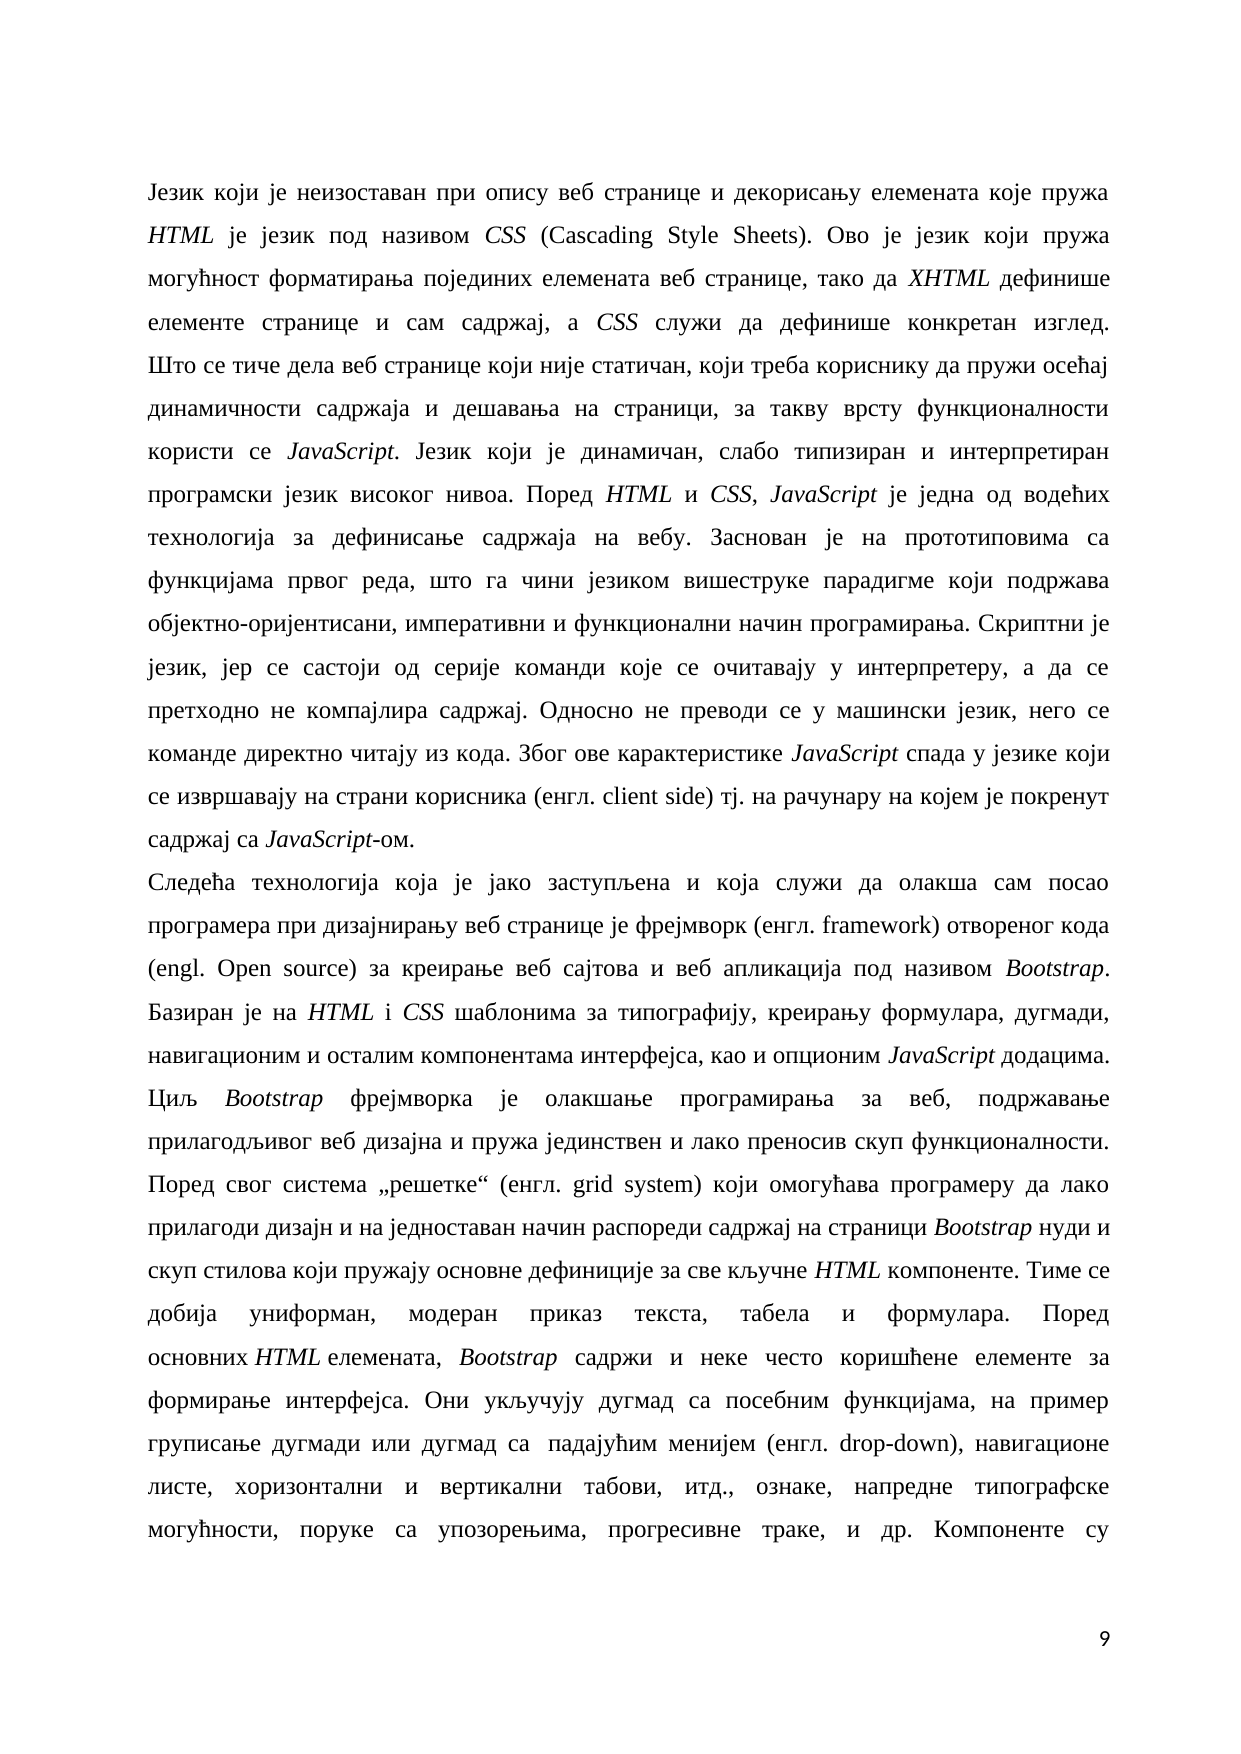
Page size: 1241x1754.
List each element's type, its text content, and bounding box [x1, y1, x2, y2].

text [148, 867, 1110, 1543]
text Језик који је неизоставан при опису веб странице и декорисању елемената које пружа HTML је језик под називом CSS (Cascading Style Sheets). Ово је језик који пружа могућност форматирања појединих елемената веб странице, тако да XHTML дефинише елементе странице и сам садржај, а CSS служи да дефинише конкретан изглед. Што се тиче дела веб странице који није статичан, који треба кориснику да пружи осећај динамичности садржаја и дешавања на страници, за такву врсту функционалности користи се JavaScript. Језик који је динамичан, слабо типизиран и интерпретиран програмски језик високог нивоа. Поред HTML и CSS, JavaScript је једна од водећих технологија за дефинисање садржаја на вебу. Заснован је на прототиповима са функцијама првог реда, што га чини језиком вишеструке парадигме који подржава објектно-оријентисани, императивни и функционални начин програмирања. Скриптни је језик, јер се састоји од серије команди које се очитавају у интерпретеру, а да се претходно не компајлира садржај. Односно не преводи се у машински језик, него се команде директно читају из кода. Због ове карактеристике JavaScript спада у језике који се извршавају на страни корисника (енгл. client side) тј. на рачунару на којем је покренут садржај са JavaScript-ом. [148, 177, 1110, 853]
